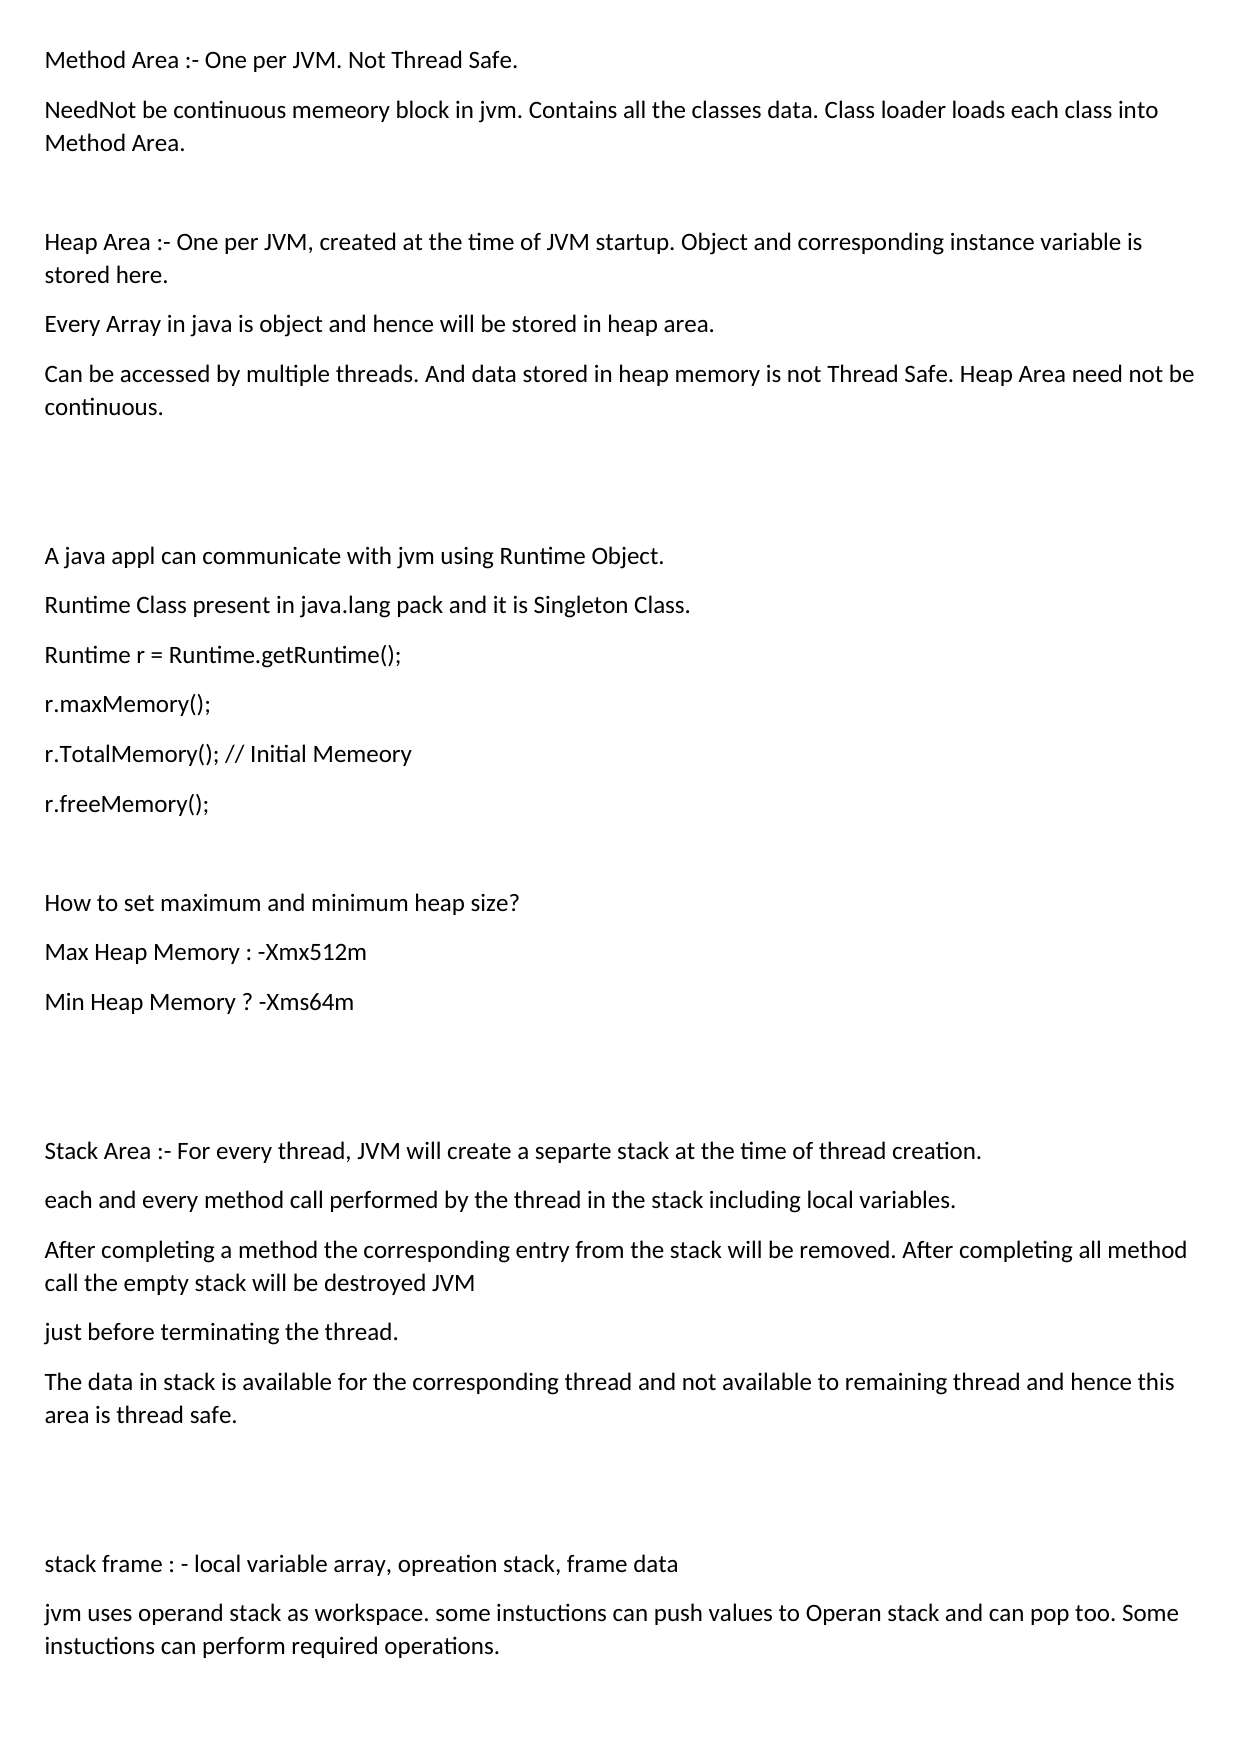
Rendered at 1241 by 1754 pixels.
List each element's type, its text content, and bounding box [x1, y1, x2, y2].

text NeedNot be continuous memeory block in jvm. Contains all the classes data. Class loader loads each class into Method Area. [44, 94, 1196, 157]
text r.freeMemory(); [44, 788, 1196, 818]
text A java appl can communicate with jvm using Runtime Object. [44, 540, 1196, 570]
text Can be accessed by multiple threads. And data stored in heap memory is not Thread Safe. Heap Area need not be continuous. [44, 358, 1196, 422]
text jvm uses operand stack as workspace. some instuctions can push values to Operan stack and can pop too. Some instuctions can perform required operations. [44, 1597, 1196, 1661]
text The data in stack is available for the corresponding thread and not available to remaining thread and hence this area is thread safe. [44, 1366, 1196, 1429]
text r.maxMemory(); [44, 688, 1196, 719]
text Runtime r = Runtime.getRuntime(); [44, 639, 1196, 669]
text stack frame : - local variable array, opreation stack, frame data [44, 1548, 1196, 1578]
text How to set maximum and minimum heap size? [44, 887, 1196, 917]
text r.TotalMemory(); // Initial Memeory [44, 738, 1196, 769]
text After completing a method the corresponding entry from the stack will be removed. After completing all method call the empty stack will be destroyed JVM [44, 1234, 1196, 1297]
text each and every method call performed by the thread in the stack including local variables. [44, 1184, 1196, 1215]
text Method Area :- One per JVM. Not Thread Safe. [44, 44, 1196, 75]
text Min Heap Memory ? -Xms64m [44, 986, 1196, 1017]
text Heap Area :- One per JVM, created at the time of JVM startup. Object and corresponding instance variable is stored here. [44, 226, 1196, 289]
text Every Array in java is object and hence will be stored in heap area. [44, 308, 1196, 339]
text just before terminating the thread. [44, 1316, 1196, 1347]
text Runtime Class present in java.lang pack and it is Singleton Class. [44, 589, 1196, 620]
text Stack Area :- For every thread, JVM will create a separte stack at the time of thread creation. [44, 1135, 1196, 1165]
text Max Heap Memory : -Xmx512m [44, 936, 1196, 967]
